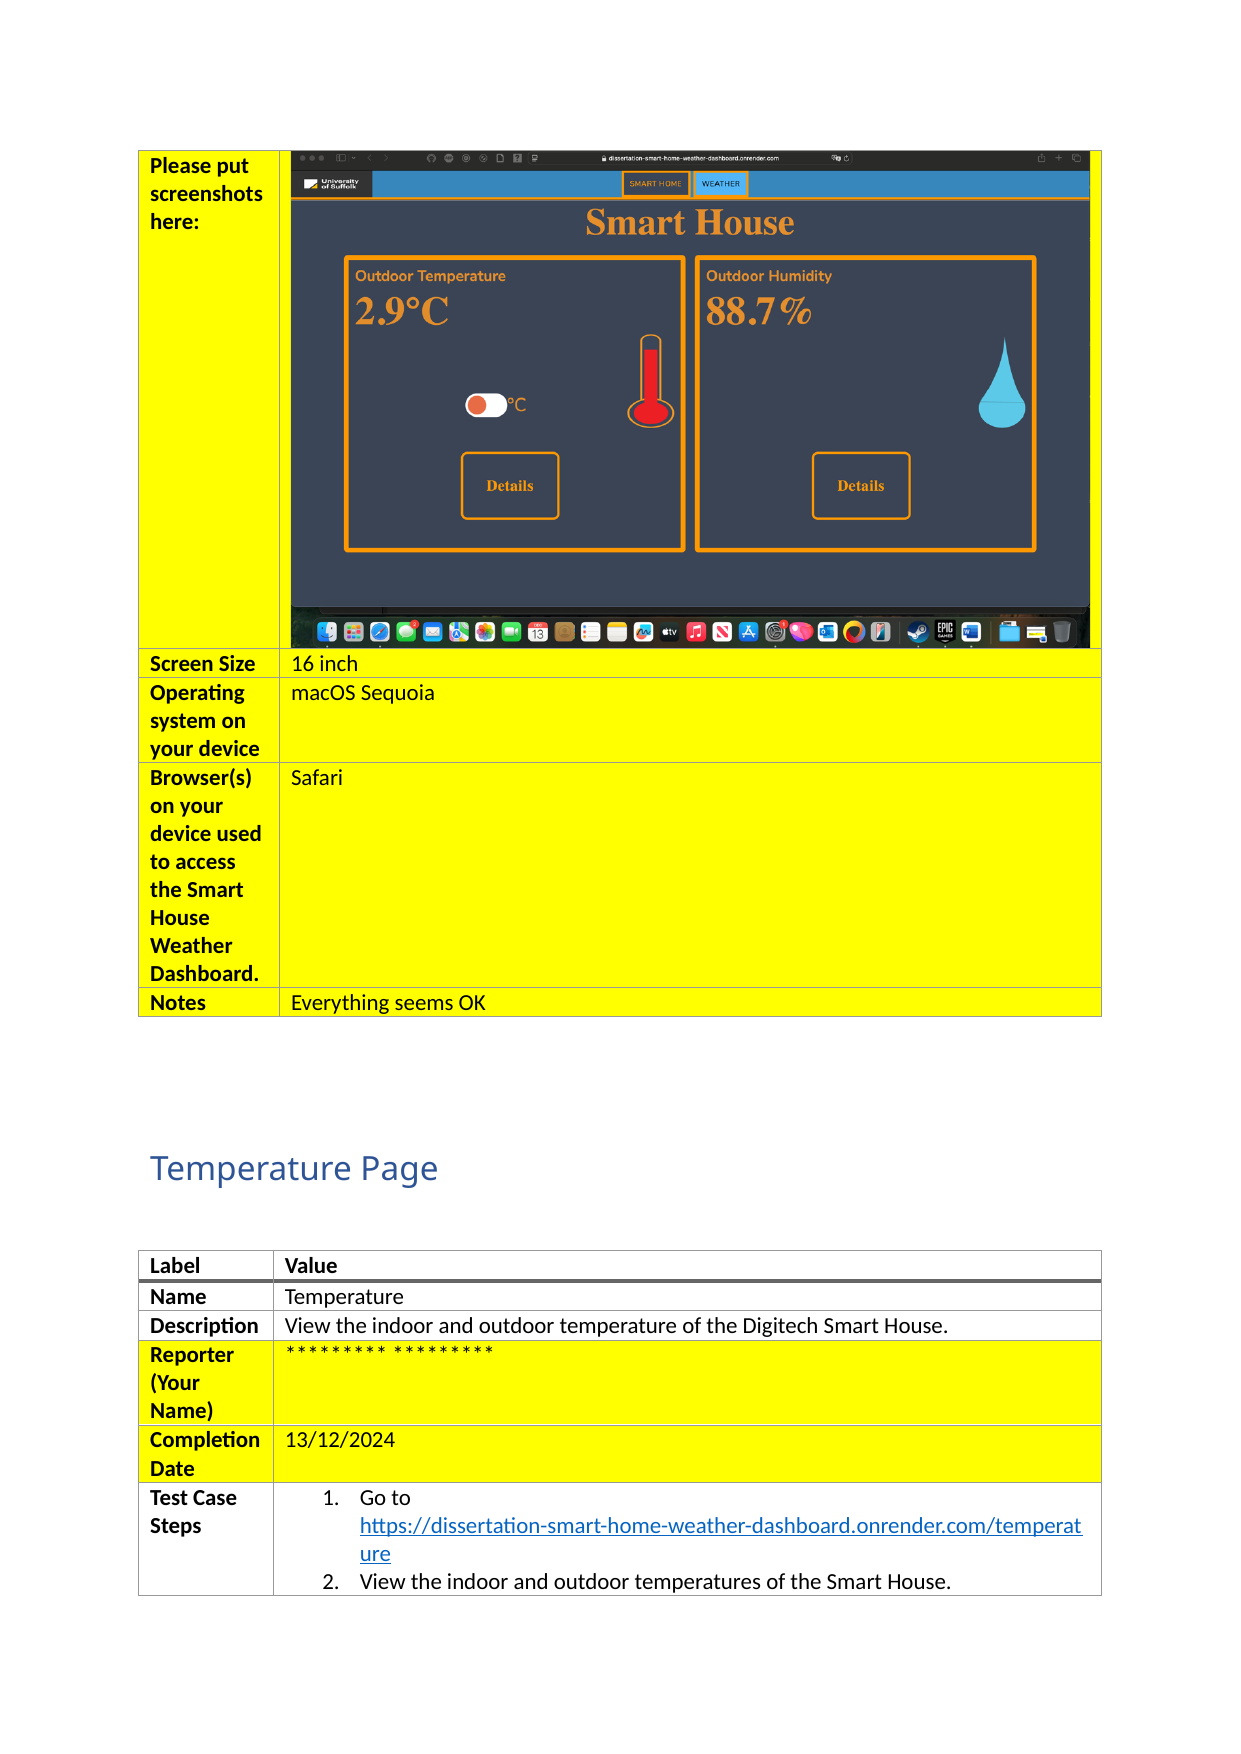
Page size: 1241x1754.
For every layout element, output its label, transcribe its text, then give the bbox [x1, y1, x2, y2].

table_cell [274, 1483, 1101, 1595]
table_cell Test Case Steps [139, 1483, 273, 1595]
table_cell Description [139, 1311, 273, 1339]
table_cell [280, 151, 290, 648]
table_cell Screen Size [139, 649, 279, 677]
table_cell Completion Date [139, 1426, 273, 1482]
table_cell Name [139, 1283, 273, 1310]
table_cell Notes [139, 988, 279, 1016]
table_cell Temperature [274, 1283, 1101, 1310]
table_cell Safari [280, 763, 1101, 987]
table_cell [1091, 151, 1101, 648]
table_cell Browser(s) on your device used to access the Smart House Weather Dashboard. [139, 763, 279, 987]
table_cell 13/12/2024 [274, 1426, 1101, 1482]
picture [290, 151, 1091, 648]
subtitle Temperature Page [150, 1145, 1090, 1191]
table_cell View the indoor and outdoor temperature of the Digitech Smart House. [274, 1311, 1101, 1339]
table_header Label [139, 1251, 273, 1279]
table_cell Operating system on your device [139, 678, 279, 762]
table_cell macOS Sequoia [280, 678, 1101, 762]
table_cell Reporter (Your Name) [139, 1341, 273, 1424]
table_cell Everything seems OK [280, 988, 1101, 1016]
table_cell 16 inch [280, 649, 1101, 677]
table_cell Please put screenshots here: [139, 151, 279, 648]
table_header Value [274, 1251, 1101, 1279]
table_cell ********* ********* [274, 1341, 1101, 1424]
